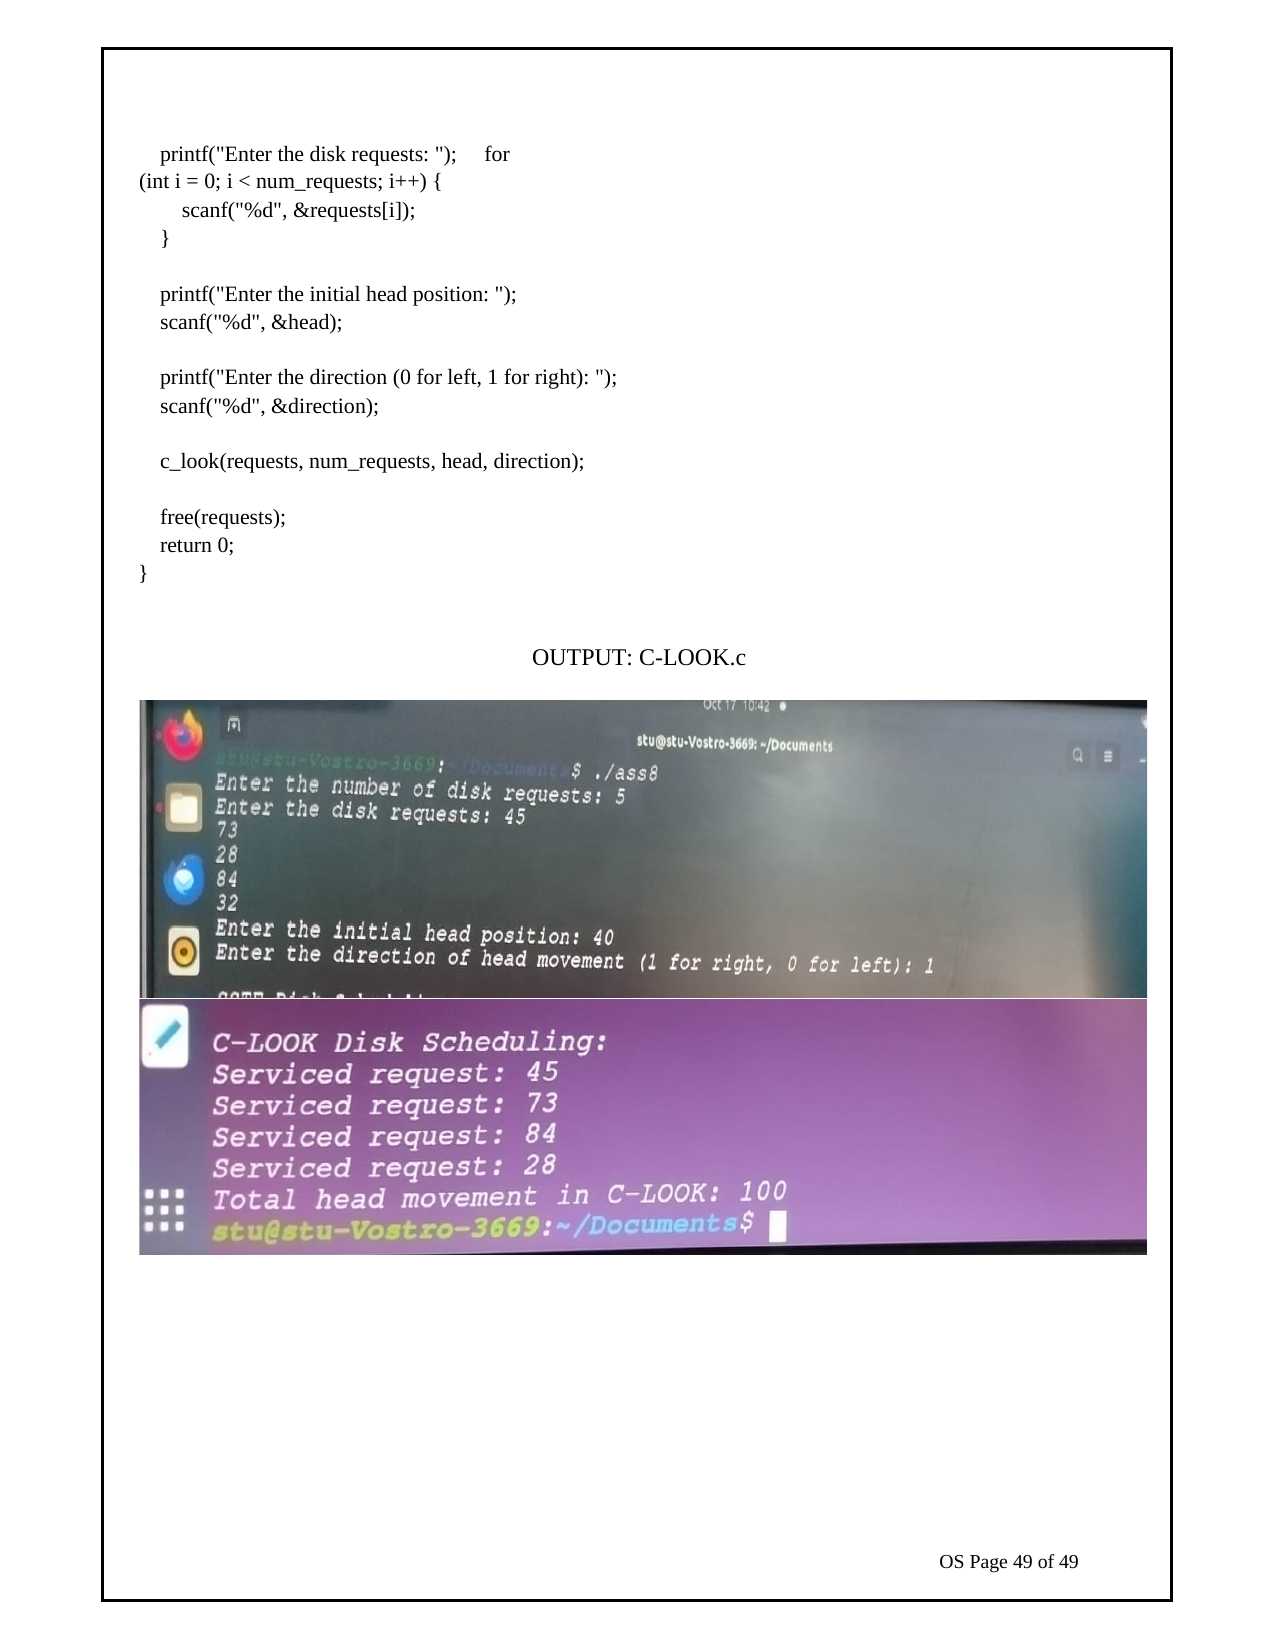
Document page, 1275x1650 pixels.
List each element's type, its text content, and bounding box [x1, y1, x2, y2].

subtitle OUTPUT: C-LOOK.c [139, 643, 1138, 671]
text free(requests); [138, 504, 1059, 529]
text scanf("%d", &requests[i]); [138, 197, 1059, 222]
picture [139, 999, 1147, 1255]
picture [139, 700, 1148, 998]
text } [138, 560, 1059, 586]
text printf("Enter the initial head position: "); [138, 281, 1059, 306]
text printf("Enter the disk requests: "); for (int i = 0; i < num_requests; i++) { [138, 141, 531, 194]
text } [138, 225, 1059, 250]
text return 0; [138, 532, 1059, 557]
text scanf("%d", &head); [138, 309, 1059, 334]
text printf("Enter the direction (0 for left, 1 for right): "); [138, 364, 1059, 389]
text scanf("%d", &direction); [138, 393, 1059, 418]
text c_look(requests, num_requests, head, direction); [138, 448, 1059, 473]
